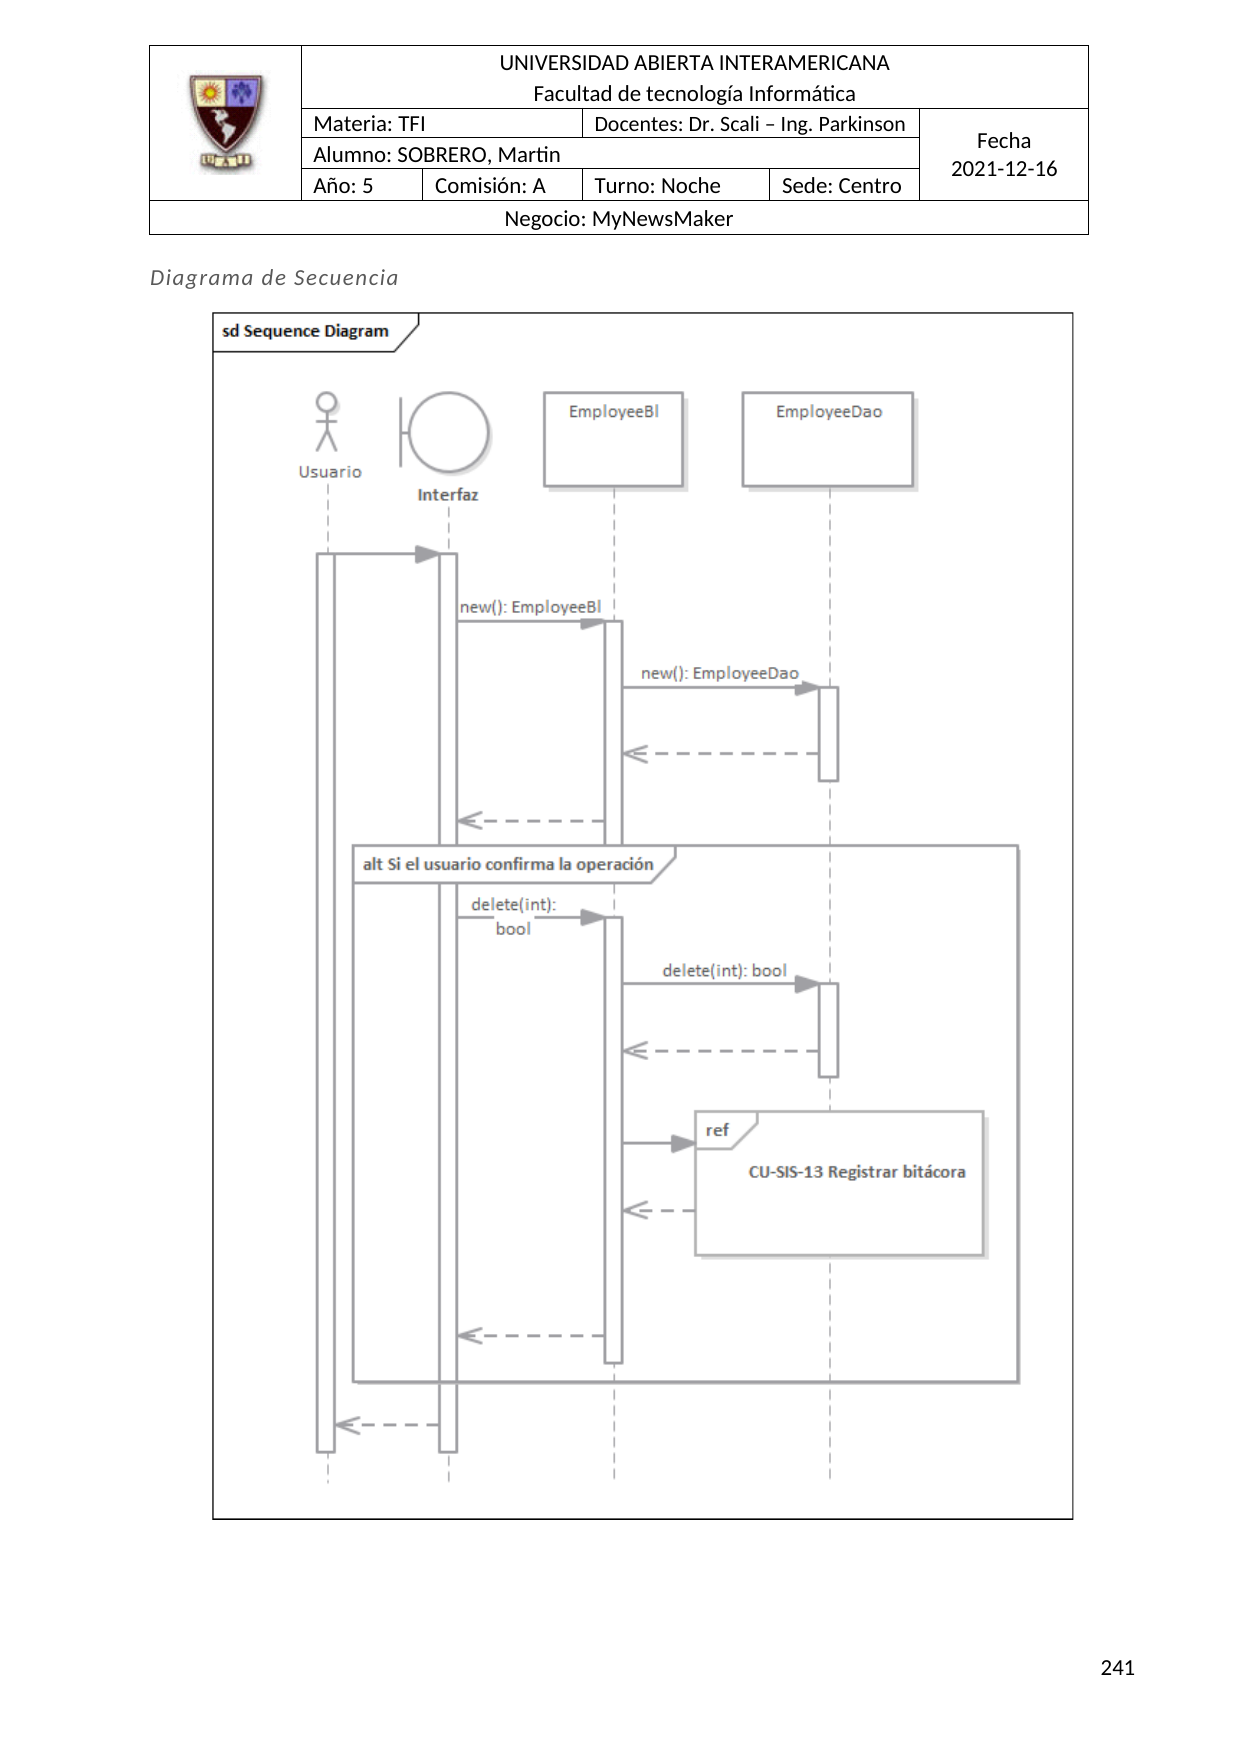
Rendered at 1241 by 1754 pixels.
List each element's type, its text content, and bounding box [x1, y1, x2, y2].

subtitle Diagrama de Secuencia [150, 263, 1135, 291]
picture [175, 67, 276, 180]
picture [211, 311, 1074, 1520]
